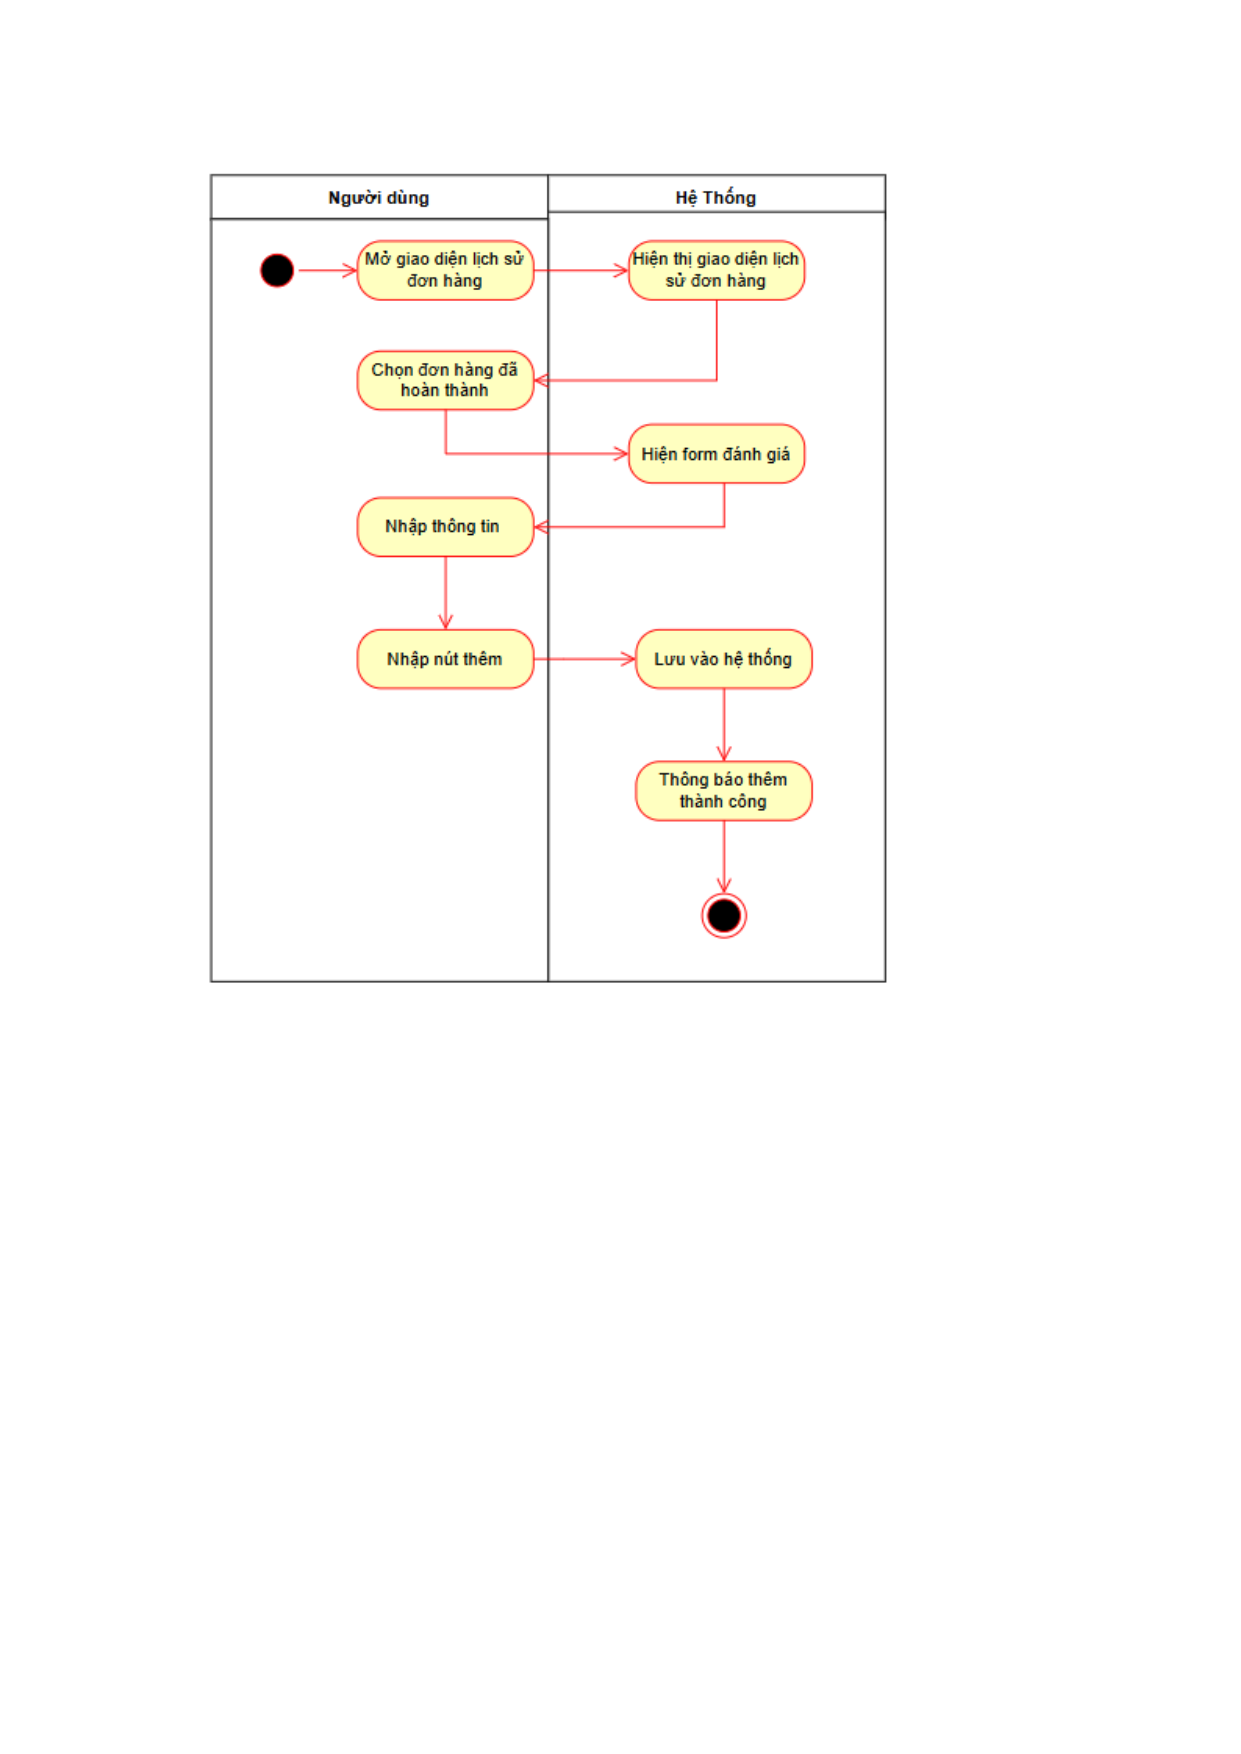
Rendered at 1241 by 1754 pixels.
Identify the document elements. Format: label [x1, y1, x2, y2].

picture [177, 118, 957, 1011]
